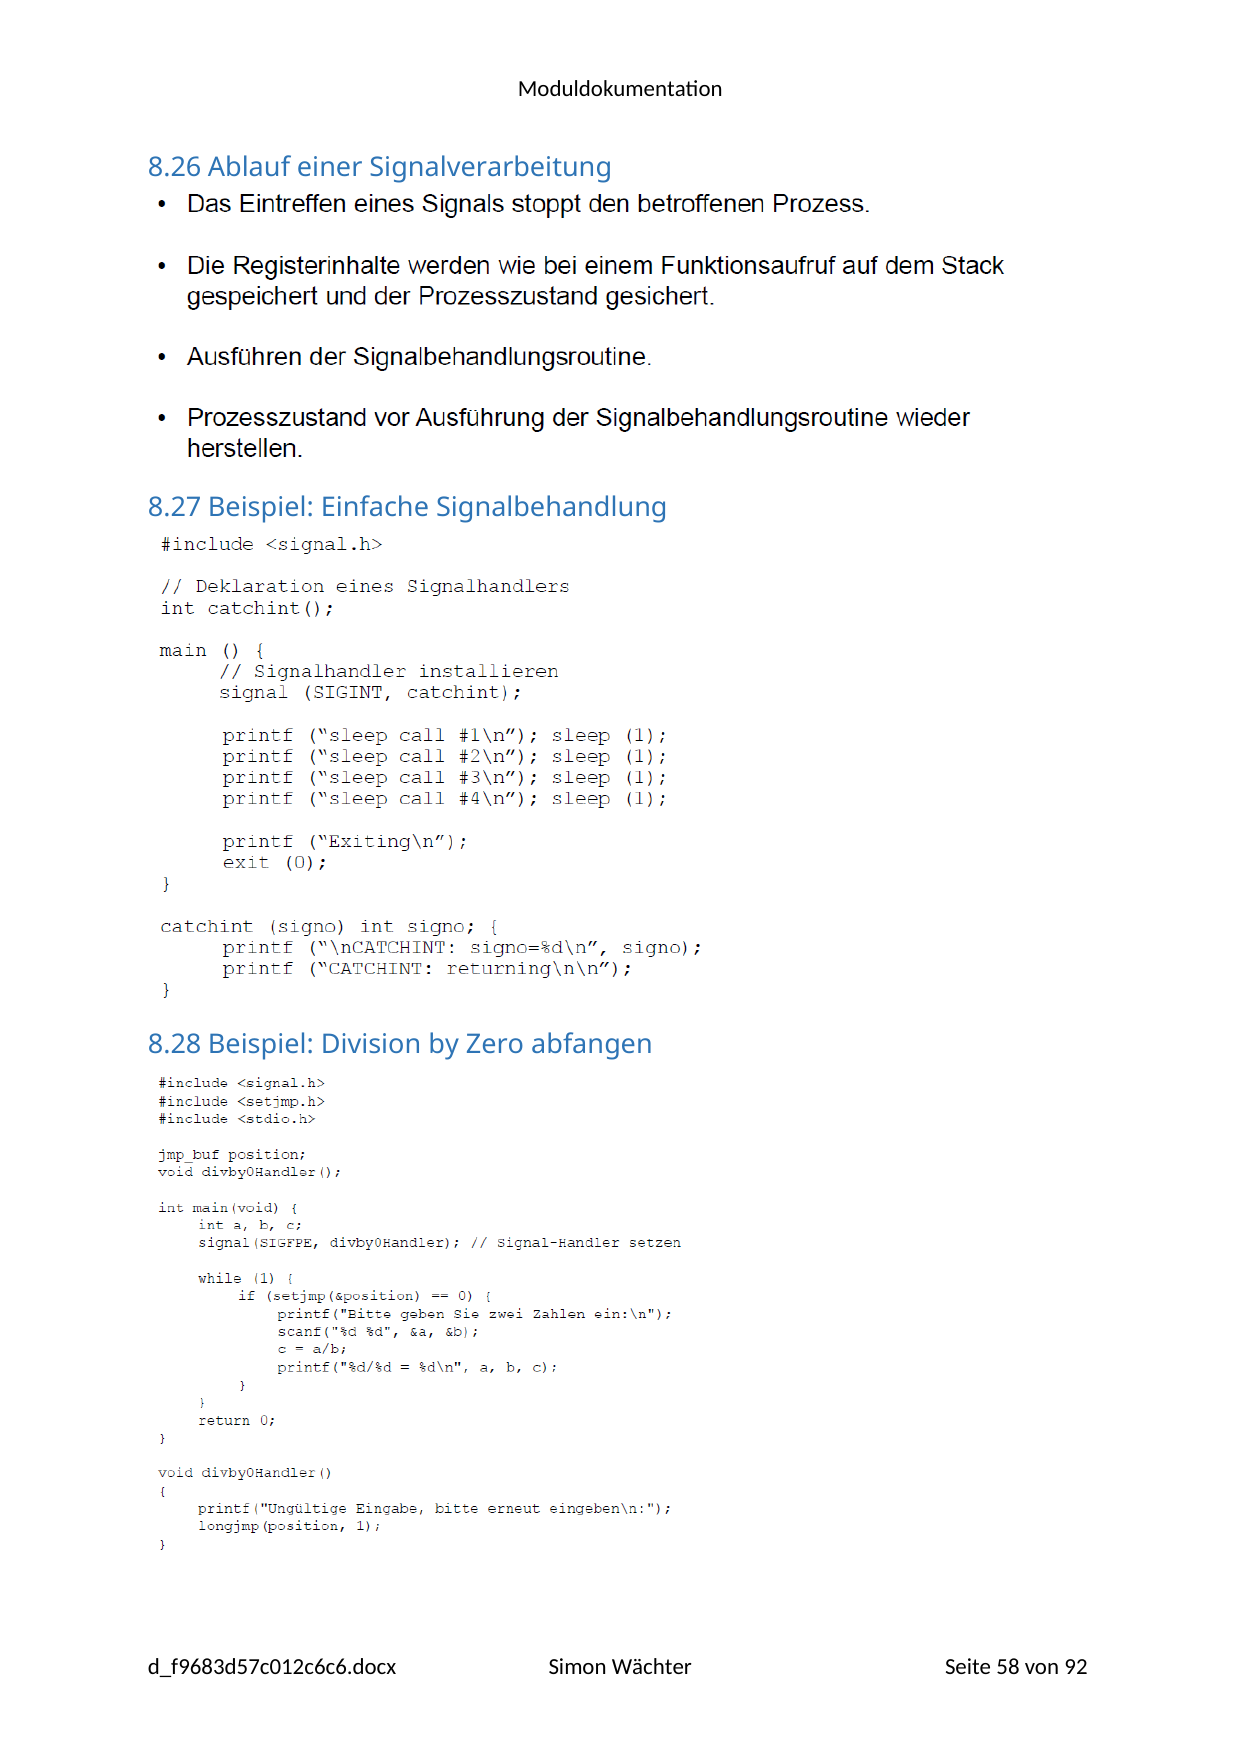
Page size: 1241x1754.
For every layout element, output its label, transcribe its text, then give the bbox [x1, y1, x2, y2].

subtitle Beispiel: Einfache Signalbehandlung [148, 487, 1093, 524]
subtitle Beispiel: Division by Zero abfangen [148, 1025, 1093, 1062]
picture [147, 527, 1093, 1006]
picture [147, 187, 1093, 469]
subtitle Ablauf einer Signalverarbeitung [148, 148, 1093, 184]
picture [147, 1064, 1093, 1559]
